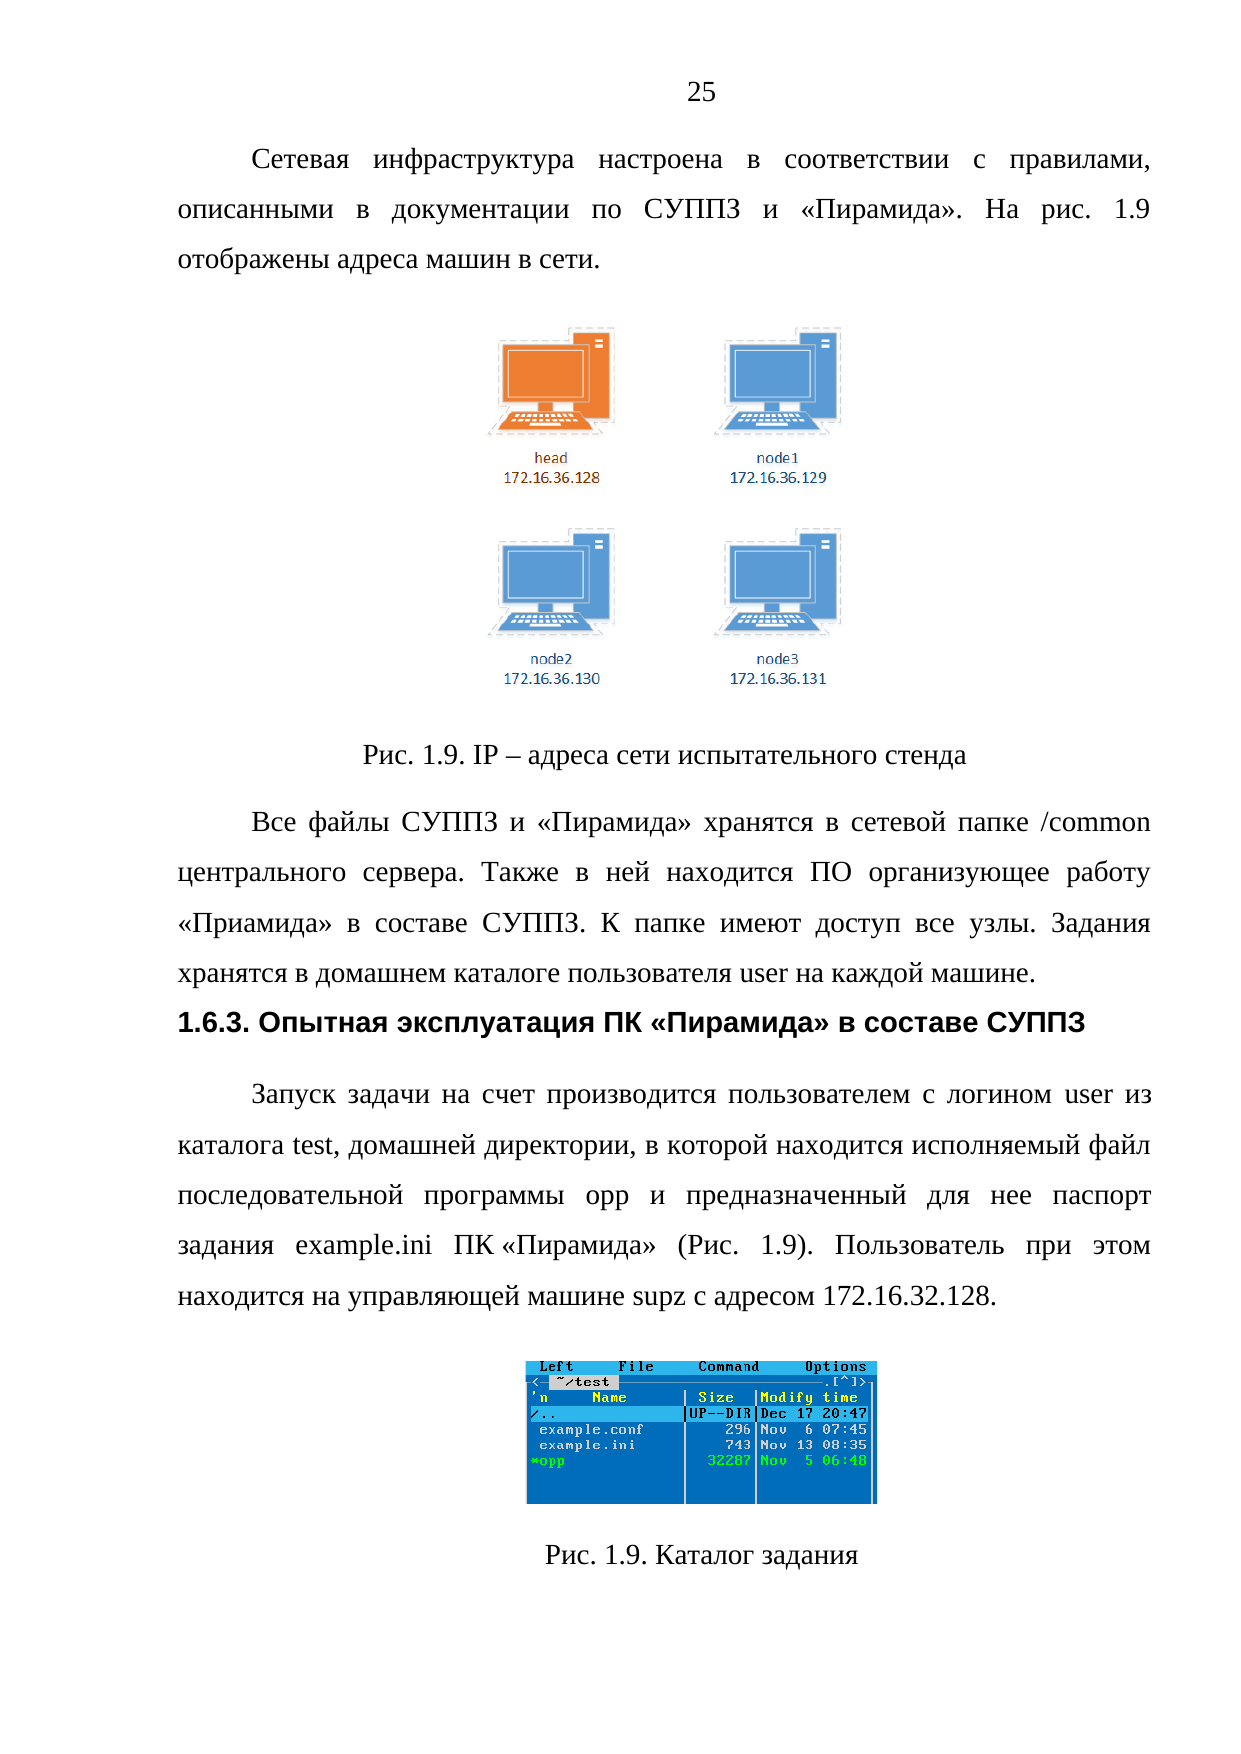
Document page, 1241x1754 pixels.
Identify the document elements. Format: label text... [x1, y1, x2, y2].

text Рис. 1.9. IP – адреса сети испытательного стенда [177, 737, 1152, 771]
subtitle 1.6.3. Опытная эксплуатация ПК «Пирамида» в составе СУППЗ [177, 1005, 1152, 1039]
picture [483, 325, 846, 704]
text Запуск задачи на счет производится пользователем с логином user из каталога test, домашней директории, в которой находится исполняемый файл последовательной программы opp и предназначенный для нее паспорт задания example.ini ПК «Пирамида» (Рис. 1.9). Пользователь при этом находится на управляющей машине supz с адресом 172.16.32.128. [177, 1076, 1152, 1311]
text Сетевая инфраструктура настроена в соответствии с правилами, описанными в документации по СУППЗ и «Пирамида». На рис. 1.9 отображены адреса машин в сети. [177, 141, 1152, 275]
text Рис. 1.9. Каталог задания [177, 1537, 1152, 1571]
picture [525, 1361, 878, 1504]
text Все файлы СУППЗ и «Пирамида» хранятся в сетевой папке /common центрального сервера. Также в ней находится ПО организующее работу «Приамида» в составе СУППЗ. К папке имеют доступ все узлы. Задания хранятся в домашнем каталоге пользователя user на каждой машине. [177, 804, 1152, 989]
